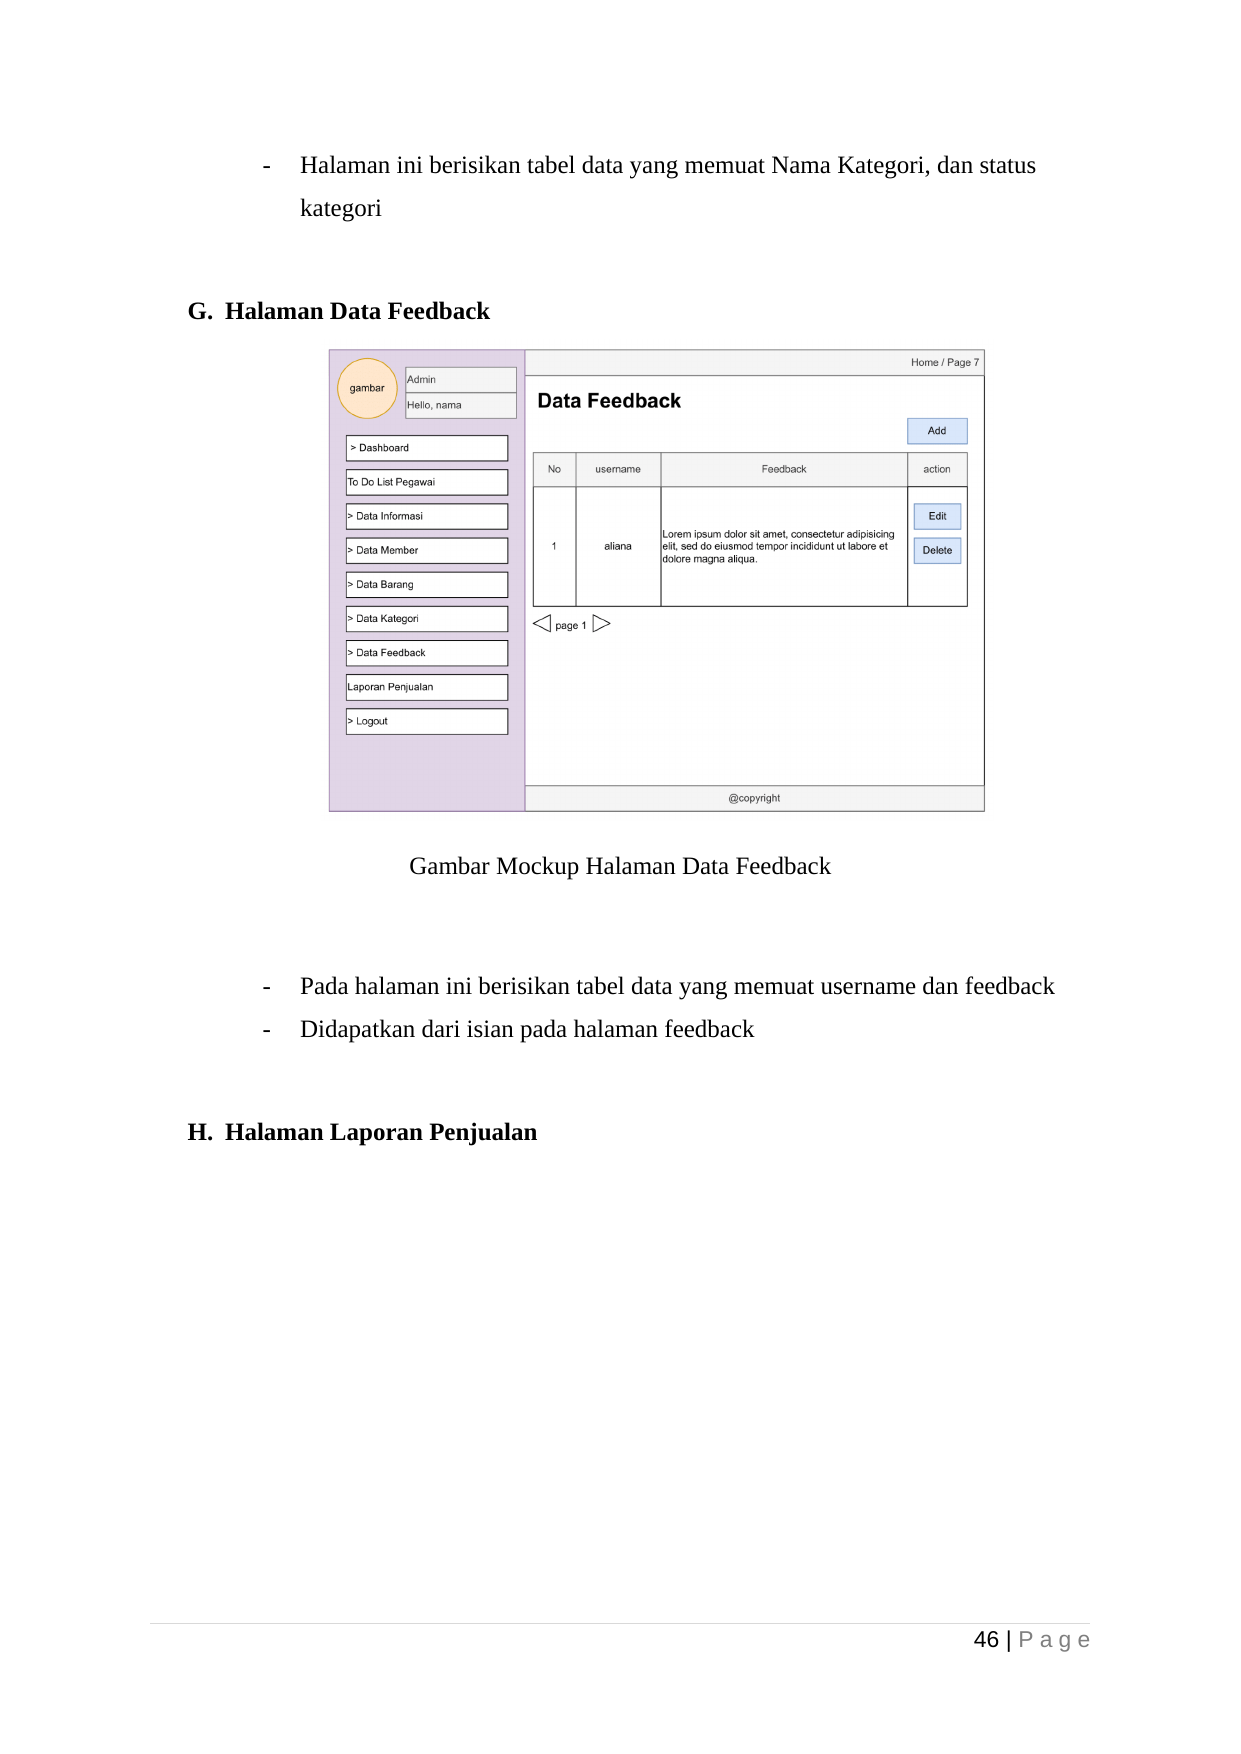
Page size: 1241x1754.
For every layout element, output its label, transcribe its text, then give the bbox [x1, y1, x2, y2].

list Didapatkan dari isian pada halaman feedback [262, 1014, 1090, 1043]
picture [321, 339, 994, 821]
list Halaman Data Feedback [187, 296, 1090, 325]
list Halaman ini berisikan tabel data yang memuat Nama Kategori, dan status kategori [262, 150, 1090, 222]
list Halaman Laporan Penjualan [187, 1117, 1090, 1146]
text Gambar Mockup Halaman Data Feedback [150, 851, 1090, 880]
list Pada halaman ini berisikan tabel data yang memuat username dan feedback [262, 971, 1090, 1000]
